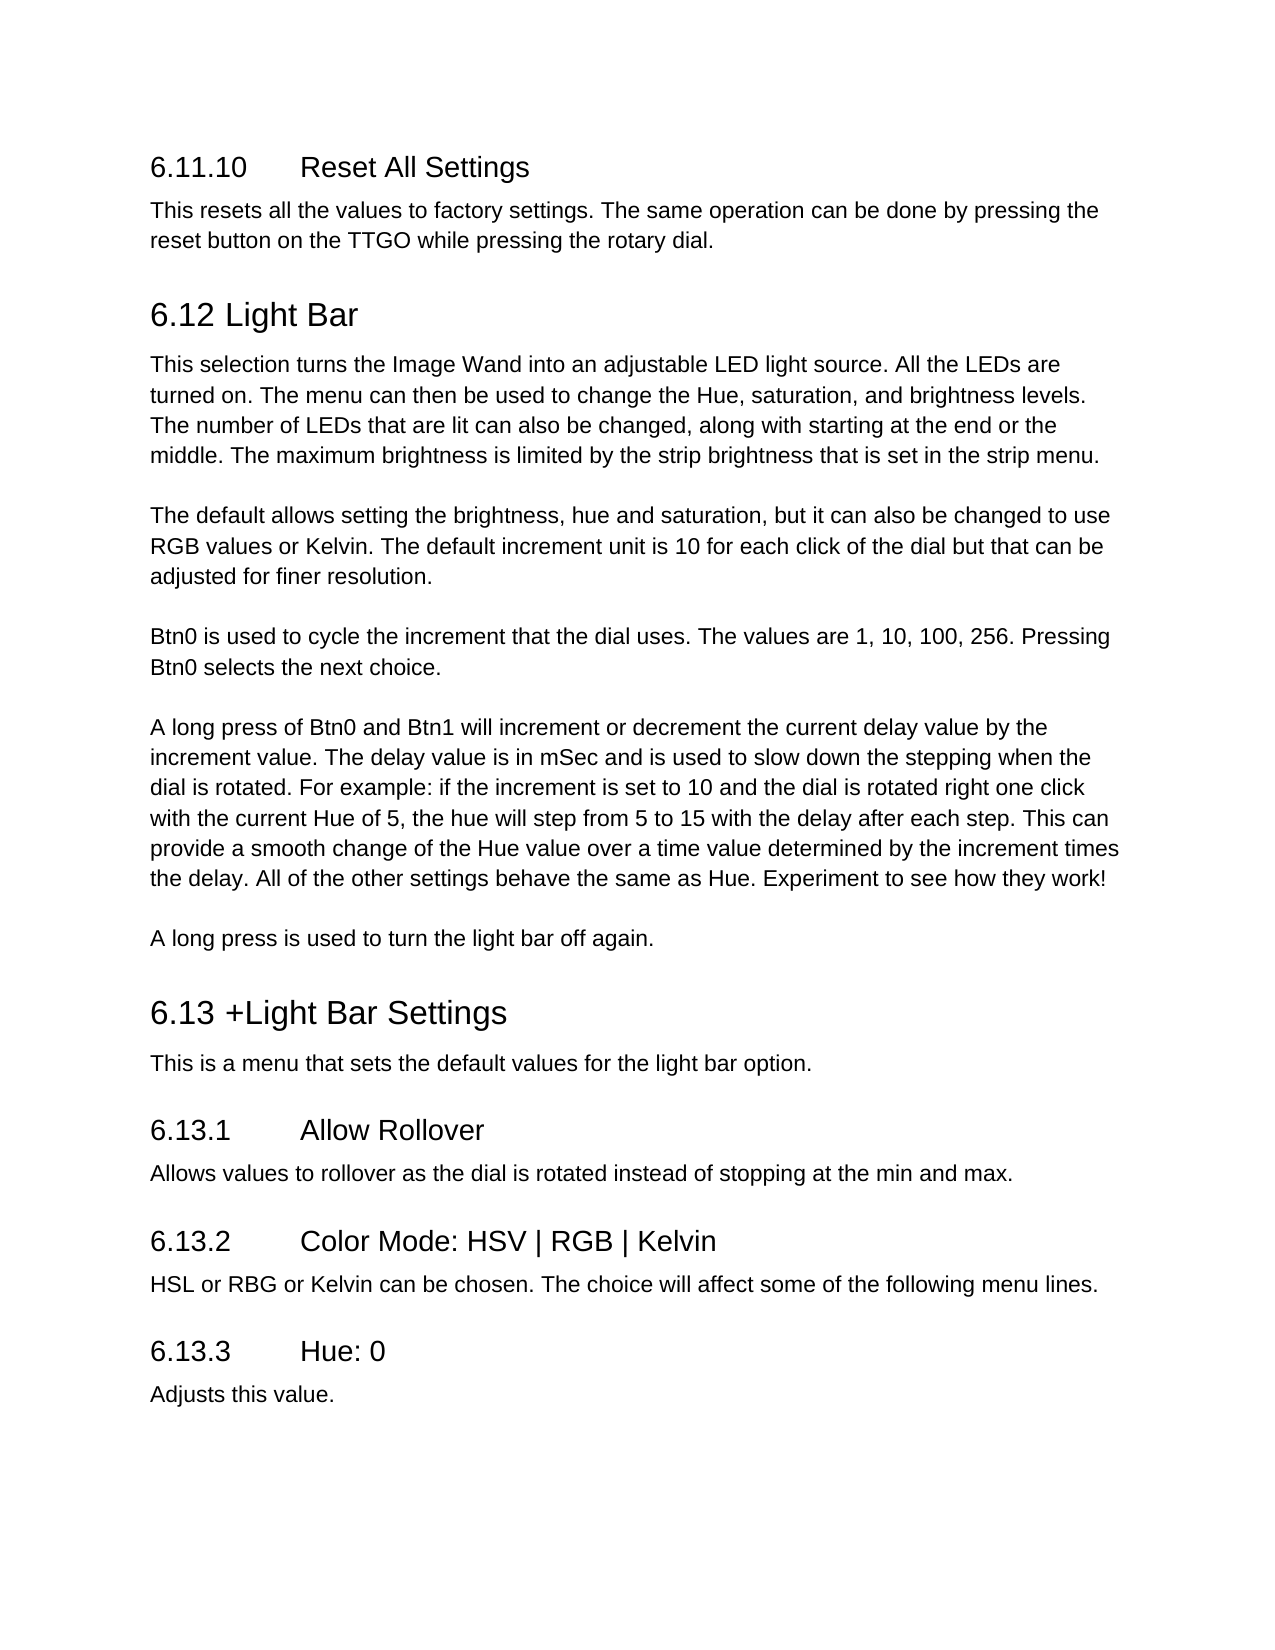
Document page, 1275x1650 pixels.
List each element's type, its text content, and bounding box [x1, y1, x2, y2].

subtitle Hue: 0 [150, 1334, 1125, 1368]
text Adjusts this value. [150, 1381, 1125, 1407]
text This is a menu that sets the default values for the light bar option. [150, 1050, 1125, 1076]
subtitle +Light Bar Settings [150, 993, 1125, 1032]
subtitle Allow Rollover [150, 1113, 1125, 1147]
subtitle Light Bar [150, 295, 1125, 333]
text The default allows setting the brightness, hue and saturation, but it can also be changed to use RGB values or Kelvin. The default increment unit is 10 for each click of the dial but that can be adjusted for finer resolution. [150, 502, 1125, 589]
text This selection turns the Image Wand into an adjustable LED light source. All the LEDs are turned on. The menu can then be used to change the Hue, saturation, and brightness levels. The number of LEDs that are lit can also be changed, along with starting at the end or the middle. The maximum brightness is limited by the strip brightness that is set in the strip menu. [150, 351, 1125, 468]
subtitle Color Mode: HSV | RGB | Kelvin [150, 1224, 1125, 1257]
subtitle Reset All Settings [150, 150, 1125, 183]
text This resets all the values to factory settings. The same operation can be done by pressing the reset button on the TTGO while pressing the rotary dial. [150, 197, 1125, 253]
text A long press of Btn0 and Btn1 will increment or decrement the current delay value by the increment value. The delay value is in mSec and is used to slow down the stepping when the dial is rotated. For example: if the increment is set to 10 and the dial is rotated right one click with the current Hue of 5, the hue will step from 5 to 15 with the delay after each step. This can provide a smooth change of the Hue value over a time value determined by the increment times the delay. All of the other settings behave the same as Hue. Experiment to see how they work! [150, 714, 1125, 891]
text A long press is used to turn the light bar off again. [150, 925, 1125, 952]
text Btn0 is used to cycle the increment that the dial uses. The values are 1, 10, 100, 256. Pressing Btn0 selects the next choice. [150, 623, 1125, 680]
text HSL or RBG or Kelvin can be chosen. The choice will affect some of the following menu lines. [150, 1271, 1125, 1297]
text Allows values to rollover as the dial is rotated instead of stopping at the min and max. [150, 1160, 1125, 1187]
